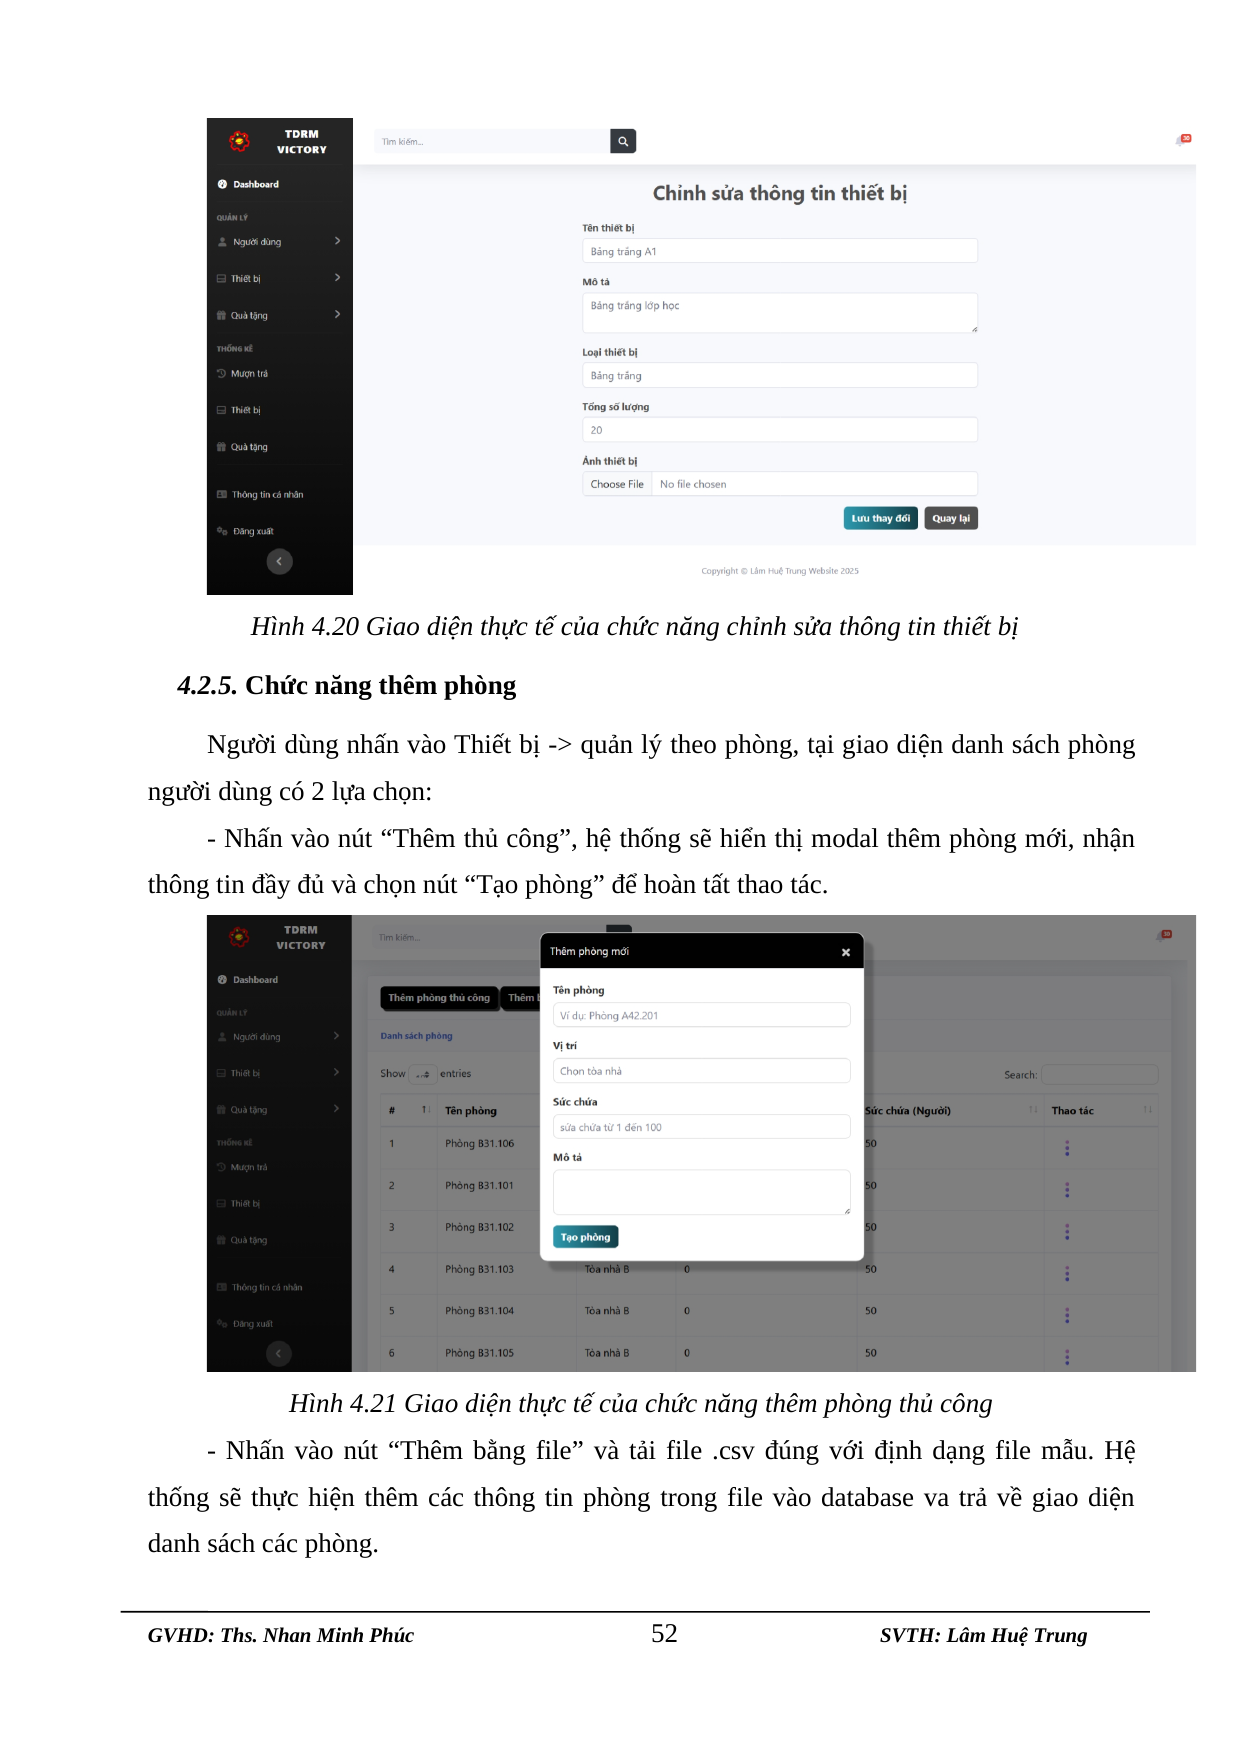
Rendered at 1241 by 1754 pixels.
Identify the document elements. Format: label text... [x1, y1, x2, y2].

text - Nhấn vào nút “Thêm bằng file” và tải file .csv đúng với định dạng file mẫu. Hệ thống sẽ thực hiện thêm các thông tin phòng trong file vào database va trả về giao diện danh sách các phòng. [148, 1434, 1137, 1558]
text - Nhấn vào nút “Thêm thủ công”, hệ thống sẽ hiển thị modal thêm phòng mới, nhận thông tin đầy đủ và chọn nút “Tạo phòng” để hoàn tất thao tác. [148, 822, 1137, 899]
text Người dùng nhấn vào Thiết bị -> quản lý theo phòng, tại giao diện danh sách phòng người dùng có 2 lựa chọn: [148, 728, 1137, 806]
picture [206, 118, 1197, 595]
picture [206, 915, 1197, 1372]
subtitle Chức năng thêm phòng [177, 669, 1137, 700]
